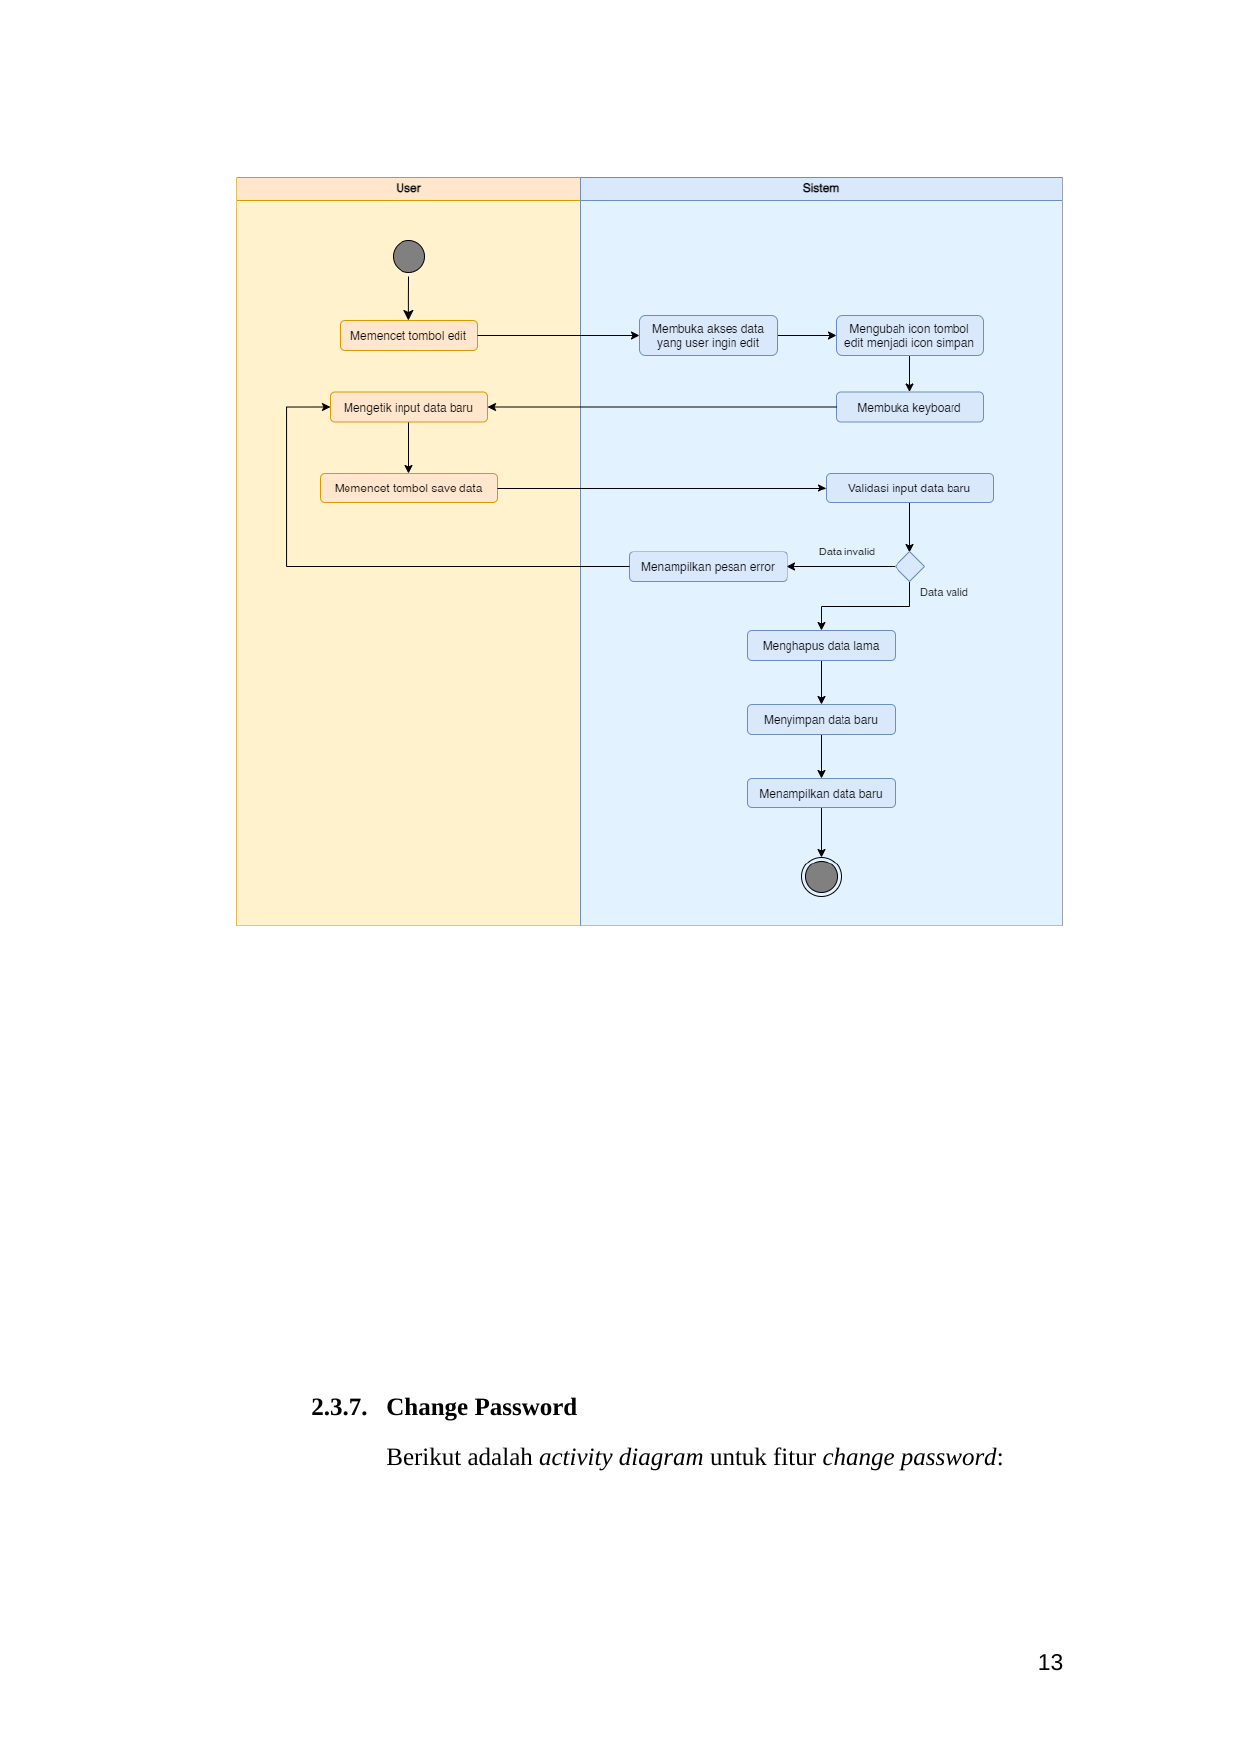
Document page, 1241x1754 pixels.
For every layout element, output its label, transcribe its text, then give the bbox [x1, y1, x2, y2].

text 2.3.7. Change Password [236, 1392, 1063, 1421]
picture [236, 177, 1063, 926]
text Berikut adalah activity diagram untuk fitur change password: [236, 1442, 1063, 1471]
